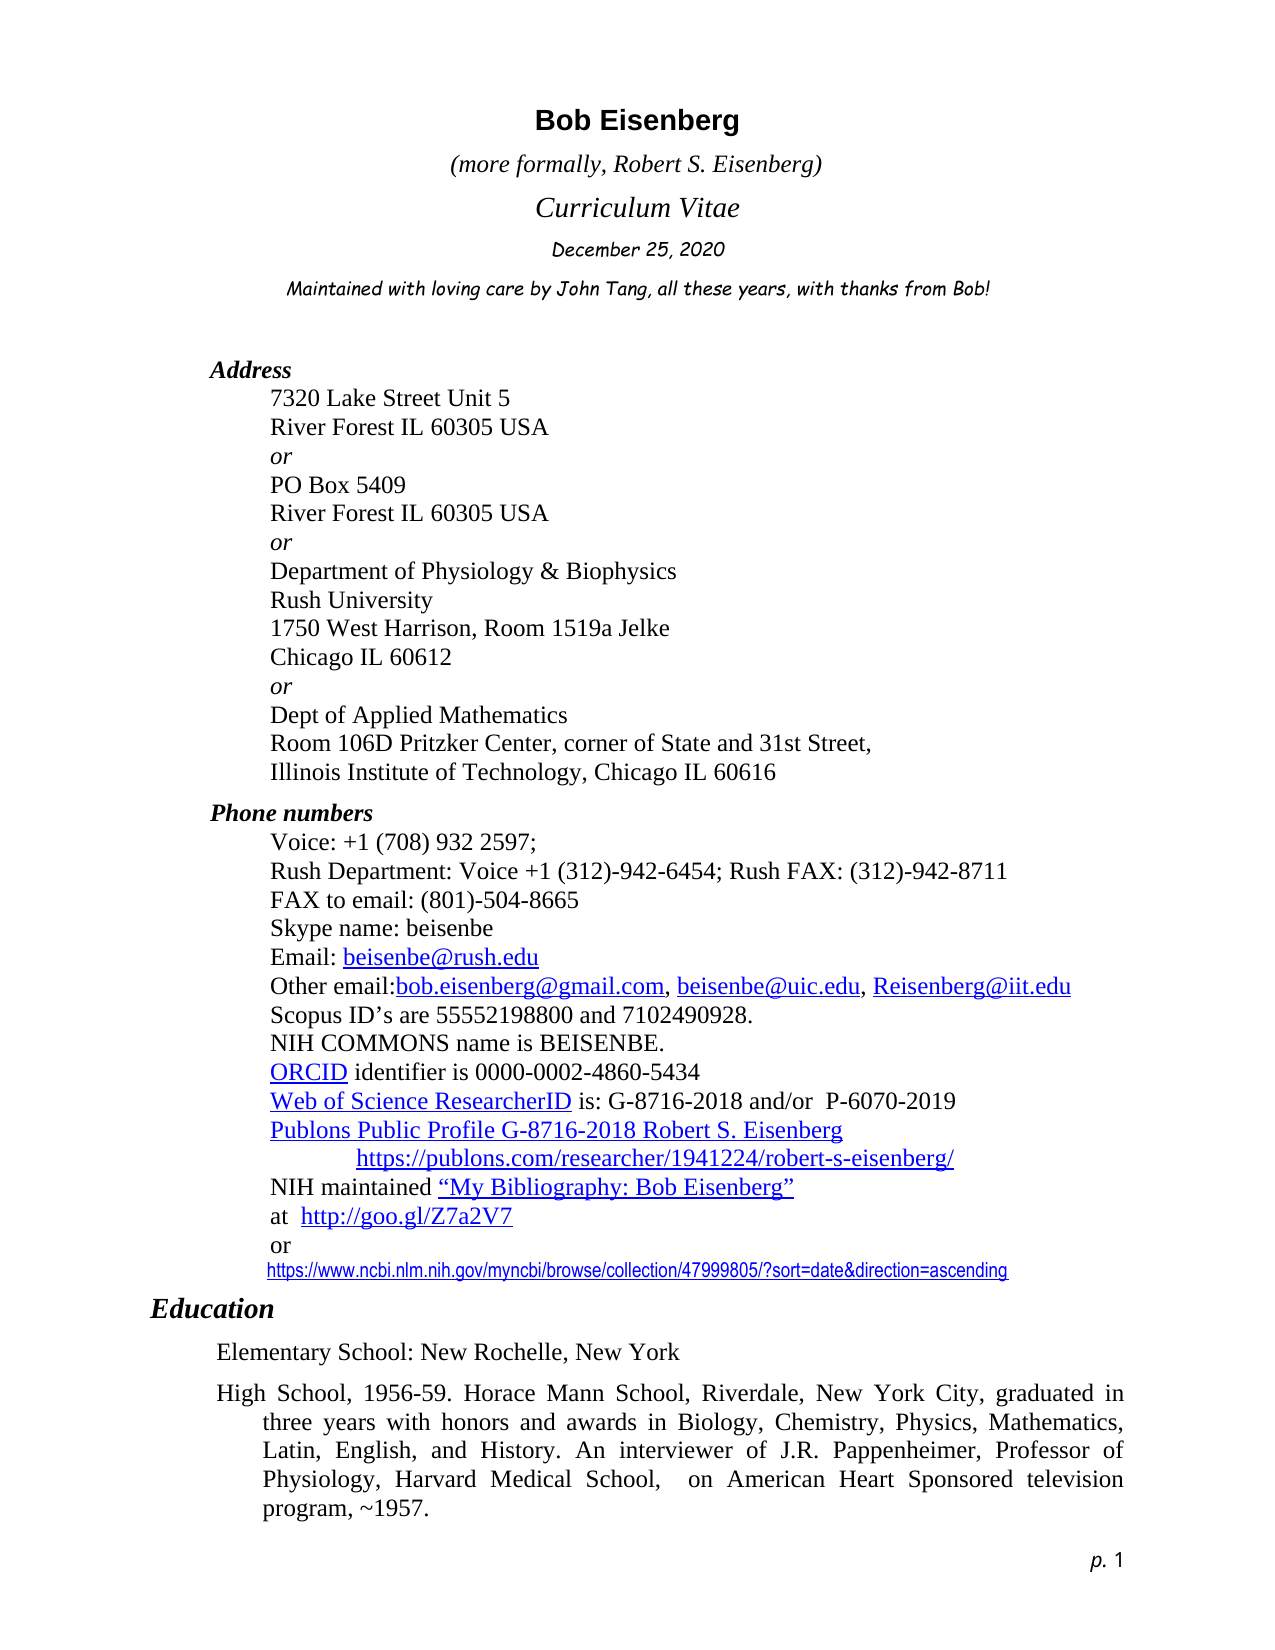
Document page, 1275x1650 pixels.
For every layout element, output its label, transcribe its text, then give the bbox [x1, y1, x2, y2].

text Skype name: beisenbe [270, 913, 1125, 942]
text Curriculum Vitae [150, 190, 1125, 224]
text Address [210, 355, 1125, 383]
text Rush University [270, 585, 1125, 613]
text Illinois Institute of Technology, Chicago IL 60616 [270, 757, 1125, 786]
text Room 106D Pritzker Center, corner of State and 31st Street, [270, 728, 1125, 757]
text (more formally, Robert S. Eisenberg) [150, 149, 1125, 178]
text at http://goo.gl/Z7a2V7 [270, 1201, 1125, 1230]
text Bob Eisenberg [150, 103, 1125, 136]
text High School, 1956-59. Horace Mann School, Riverdale, New York City, graduated in three years with honors and awards in Biology, Chemistry, Physics, Mathematics, Latin, English, and History. An interviewer of J.R. Pappenheimer, Professor of Physiology, Harvard Medical School, on American Heart Sponsored television program, ~1957. [216, 1378, 1125, 1522]
text Department of Physiology & Biophysics [270, 556, 1125, 585]
text Maintained with loving care by John Tang, all these years, with thanks from Bob! [150, 275, 1125, 301]
text Voice: +1 (708) 932 2597; [270, 827, 1125, 856]
text Scopus ID’s are 55552198800 and 7102490928. [270, 1000, 1125, 1028]
text NIH maintained “My Bibliography: Bob Eisenberg” [270, 1172, 1125, 1201]
text Chicago IL 60612 [270, 642, 1125, 671]
text River Forest IL 60305 USA [270, 412, 1125, 441]
text PO Box 5409 [270, 470, 1125, 498]
text NIH COMMONS name is BEISENBE. [270, 1028, 1125, 1057]
text or [270, 671, 1125, 700]
text Publons Public Profile G-8716-2018 Robert S. Eisenberg [270, 1115, 1125, 1143]
text 1750 West Harrison, Room 1519a Jelke [270, 613, 1125, 642]
text FAX to email: (801)-504-8665 [270, 885, 1125, 913]
text Elementary School: New Rochelle, New York [216, 1337, 1125, 1366]
text or [270, 527, 1125, 556]
text Phone numbers [210, 798, 1125, 827]
text https://www.ncbi.nlm.nih.gov/myncbi/browse/collection/47999805/?sort=date&direction=ascending [150, 1258, 1125, 1282]
text Web of Science ResearcherID is: G-8716-2018 and/or P-6070-2019 [270, 1086, 1125, 1115]
text 7320 Lake Street Unit 5 [270, 383, 1125, 412]
text https://publons.com/researcher/1941224/robert-s-eisenberg/ [356, 1143, 1125, 1172]
text Other email:bob.eisenberg@gmail.com, beisenbe@uic.edu, Reisenberg@iit.edu [270, 971, 1125, 1000]
text or [270, 441, 1125, 470]
text Rush Department: Voice +1 (312)-942-6454; Rush FAX: (312)-942-8711 [270, 856, 1125, 885]
text Education [150, 1291, 1125, 1324]
text ORCID identifier is 0000-0002-4860-5434 [270, 1057, 1125, 1086]
text December 25, 2020 [150, 236, 1125, 262]
text River Forest IL 60305 USA [270, 498, 1125, 527]
text or [270, 1230, 1125, 1258]
text Email: beisenbe@rush.edu [270, 942, 1125, 971]
text Dept of Applied Mathematics [270, 700, 1125, 728]
